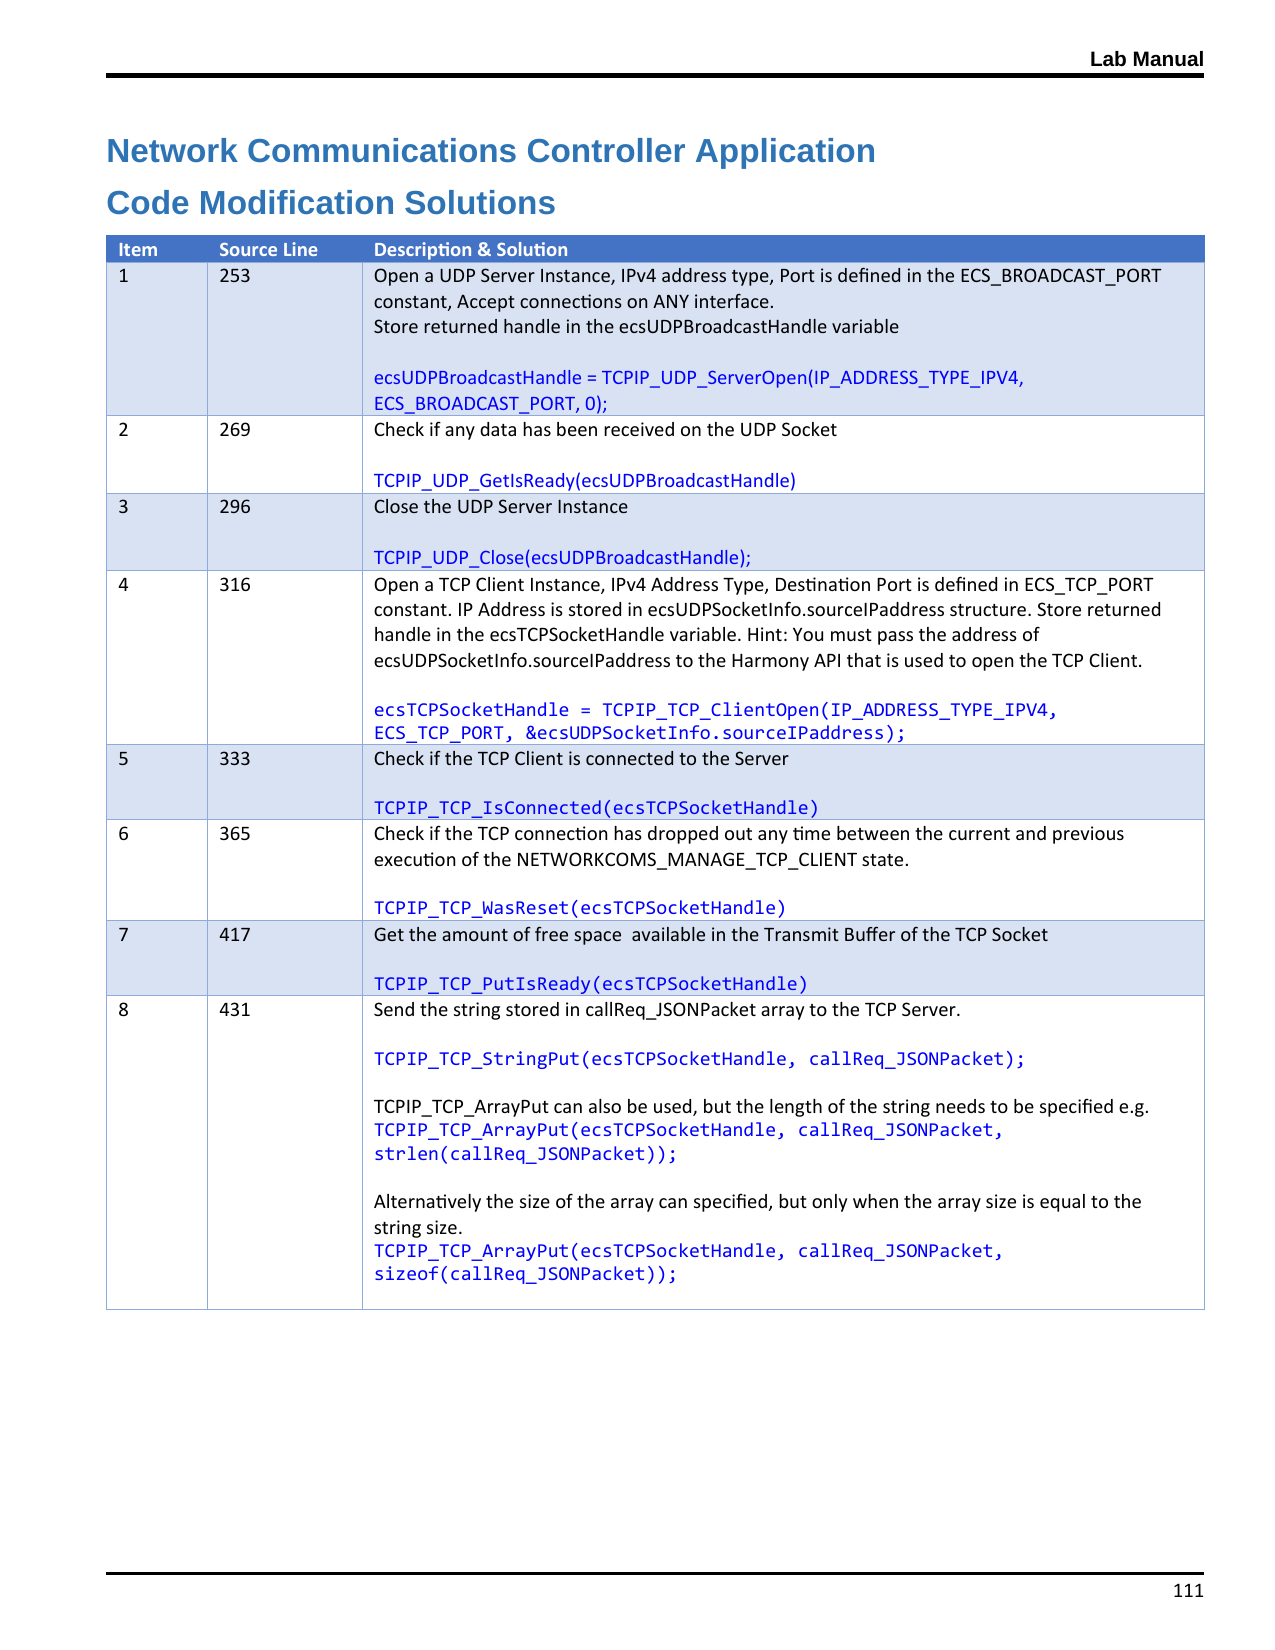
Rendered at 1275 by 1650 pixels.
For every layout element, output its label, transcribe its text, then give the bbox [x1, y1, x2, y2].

table_cell Open a UDP Server Instance, IPv4 address type, Port is defined in the ECS_BROADCAST_PORT constant, Accept connections on ANY interface. Store returned handle in the ecsUDPBroadcastHandle variable ecsUDPBroadcastHandle = TCPIP_UDP_ServerOpen(IP_ADDRESS_TYPE_IPV4, ECS_BROADCAST_PORT, 0); [363, 263, 1204, 415]
table_cell 365 [208, 820, 362, 920]
table_cell Check if any data has been received on the UDP Socket TCPIP_UDP_GetIsReady(ecsUDPBroadcastHandle) [363, 416, 1204, 492]
table_cell Send the string stored in callReq_JSONPacket array to the TCP Server. TCPIP_TCP_StringPut(ecsTCPSocketHandle, callReq_JSONPacket); TCPIP_TCP_ArrayPut can also be used, but the length of the string needs to be specified e.g. TCPIP_TCP_ArrayPut(ecsTCPSocketHandle, callReq_JSONPacket, strlen(callReq_JSONPacket)); Alternatively the size of the array can specified, but only when the array size is equal to the string size. TCPIP_TCP_ArrayPut(ecsTCPSocketHandle, callReq_JSONPacket, sizeof(callReq_JSONPacket)); [363, 996, 1204, 1309]
table_cell 316 [208, 571, 362, 744]
table_cell 431 [208, 996, 362, 1309]
table_cell Open a TCP Client Instance, IPv4 Address Type, Destination Port is defined in ECS_TCP_PORT constant. IP Address is stored in ecsUDPSocketInfo.sourceIPaddress structure. Store returned handle in the ecsTCPSocketHandle variable. Hint: You must pass the address of ecsUDPSocketInfo.sourceIPaddress to the Harmony API that is used to open the TCP Client. ecsTCPSocketHandle = TCPIP_TCP_ClientOpen(IP_ADDRESS_TYPE_IPV4, ECS_TCP_PORT, &ecsUDPSocketInfo.sourceIPaddress); [363, 571, 1204, 744]
table_cell 5 [107, 745, 207, 819]
table_cell 4 [107, 571, 207, 744]
table_cell 8 [107, 996, 207, 1309]
table_header Source Line [208, 236, 362, 262]
table_cell Check if the TCP Client is connected to the Server TCPIP_TCP_IsConnected(ecsTCPSocketHandle) [363, 745, 1204, 819]
table_header Description & Solution [363, 236, 1204, 262]
table_cell 7 [107, 921, 207, 995]
table_cell Get the amount of free space available in the Transmit Buffer of the TCP Socket TCPIP_TCP_PutIsReady(ecsTCPSocketHandle) [363, 921, 1204, 995]
table_cell 1 [107, 263, 207, 415]
table_cell 2 [107, 416, 207, 492]
table_cell 296 [208, 494, 362, 570]
table_cell 417 [208, 921, 362, 995]
table_header Item [107, 236, 207, 262]
table_cell Close the UDP Server Instance TCPIP_UDP_Close(ecsUDPBroadcastHandle); [363, 494, 1204, 570]
subtitle Network Communications Controller Application Code Modification Solutions [106, 131, 1204, 222]
table_cell Check if the TCP connection has dropped out any time between the current and previous execution of the NETWORKCOMS_MANAGE_TCP_CLIENT state. TCPIP_TCP_WasReset(ecsTCPSocketHandle) [363, 820, 1204, 920]
table_cell 6 [107, 820, 207, 920]
table_cell 269 [208, 416, 362, 492]
table_cell 3 [107, 494, 207, 570]
table_cell 253 [208, 263, 362, 415]
table_cell 333 [208, 745, 362, 819]
